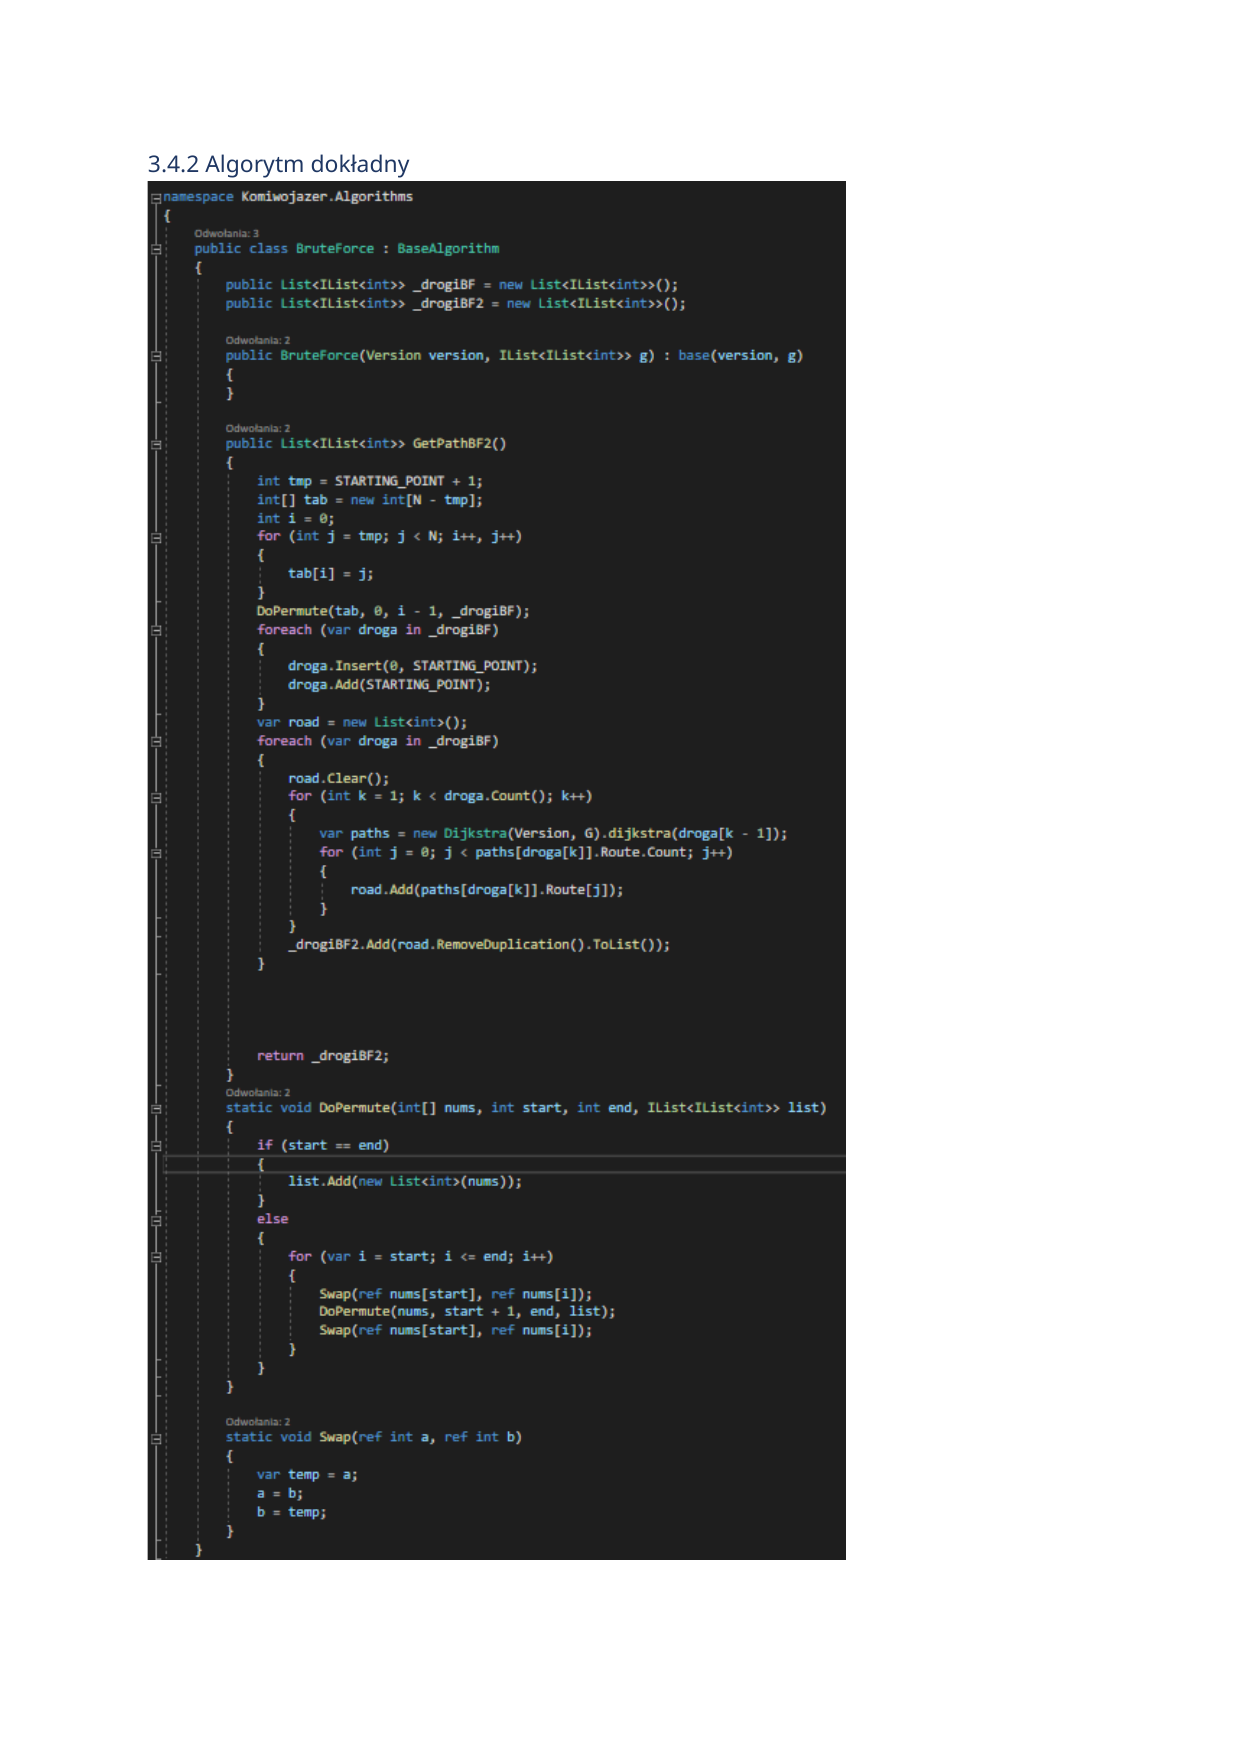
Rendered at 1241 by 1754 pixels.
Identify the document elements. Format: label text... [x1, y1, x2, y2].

picture [147, 181, 846, 1560]
subtitle 3.4.2 Algorytm dokładny [148, 148, 1093, 179]
